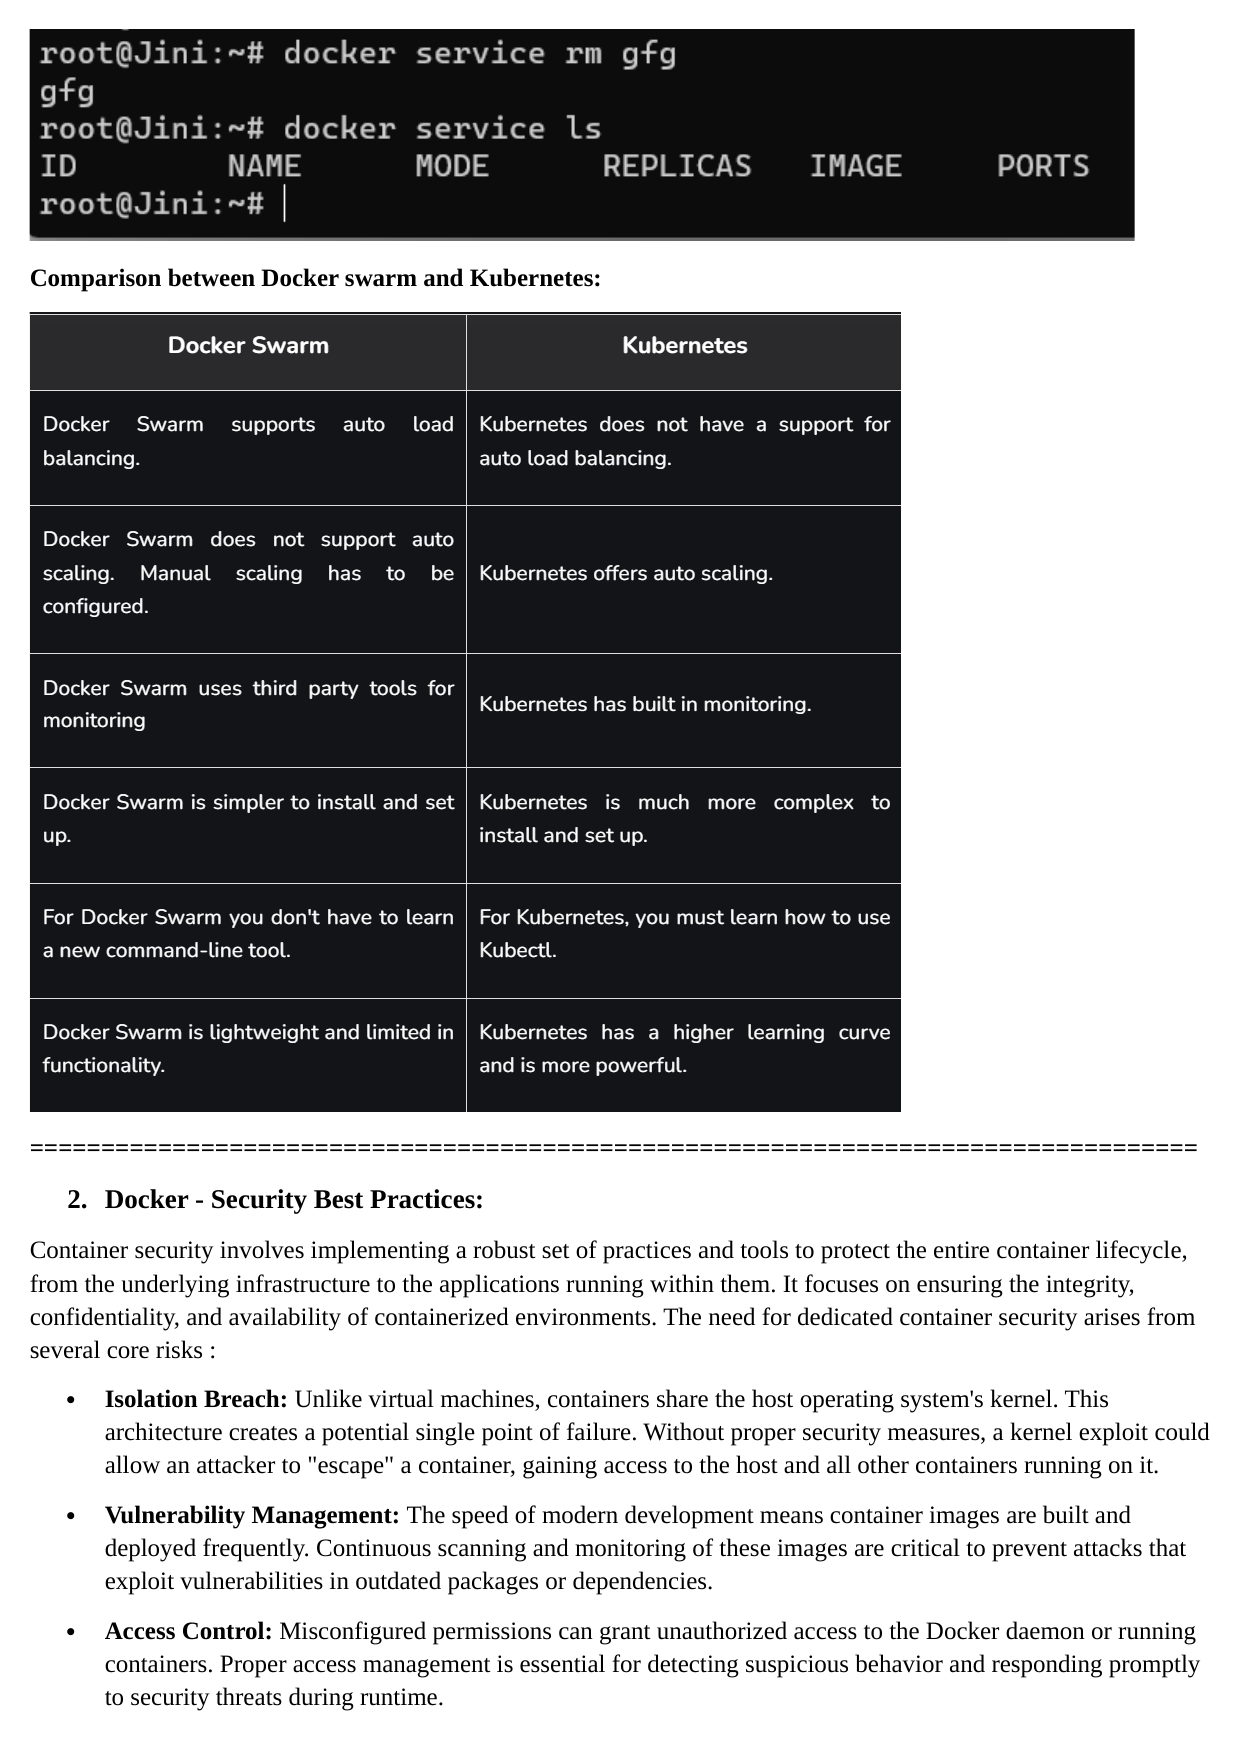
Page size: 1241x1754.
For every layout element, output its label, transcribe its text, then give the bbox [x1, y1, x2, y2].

list Docker - Security Best Practices: [67, 1183, 1211, 1214]
list Access Control: Misconfigured permissions can grant unauthorized access to the Docker daemon or running containers. Proper access management is essential for detecting suspicious behavior and responding promptly to security threats during runtime. [67, 1616, 1211, 1711]
list Vulnerability Management: The speed of modern development means container images are built and deployed frequently. Continuous scanning and monitoring of these images are critical to prevent attacks that exploit vulnerabilities in outdated packages or dependencies. [67, 1500, 1211, 1595]
picture [29, 29, 1135, 241]
text ================================================================================== [29, 1133, 1211, 1162]
text Container security involves implementing a robust set of practices and tools to protect the entire container lifecycle, from the underlying infrastructure to the applications running within them. It focuses on ensuring the integrity, confidentiality, and availability of containerized environments. The need for dedicated container security arises from several core risks : [29, 1236, 1211, 1363]
text Comparison between Docker swarm and Kubernetes: [29, 263, 1211, 291]
list Isolation Breach: Unlike virtual machines, containers share the host operating system's kernel. This architecture creates a potential single point of failure. Without proper security measures, a kernel exploit could allow an attacker to "escape" a container, gaining access to the host and all other containers running on it. [67, 1384, 1211, 1479]
picture [29, 312, 901, 1112]
